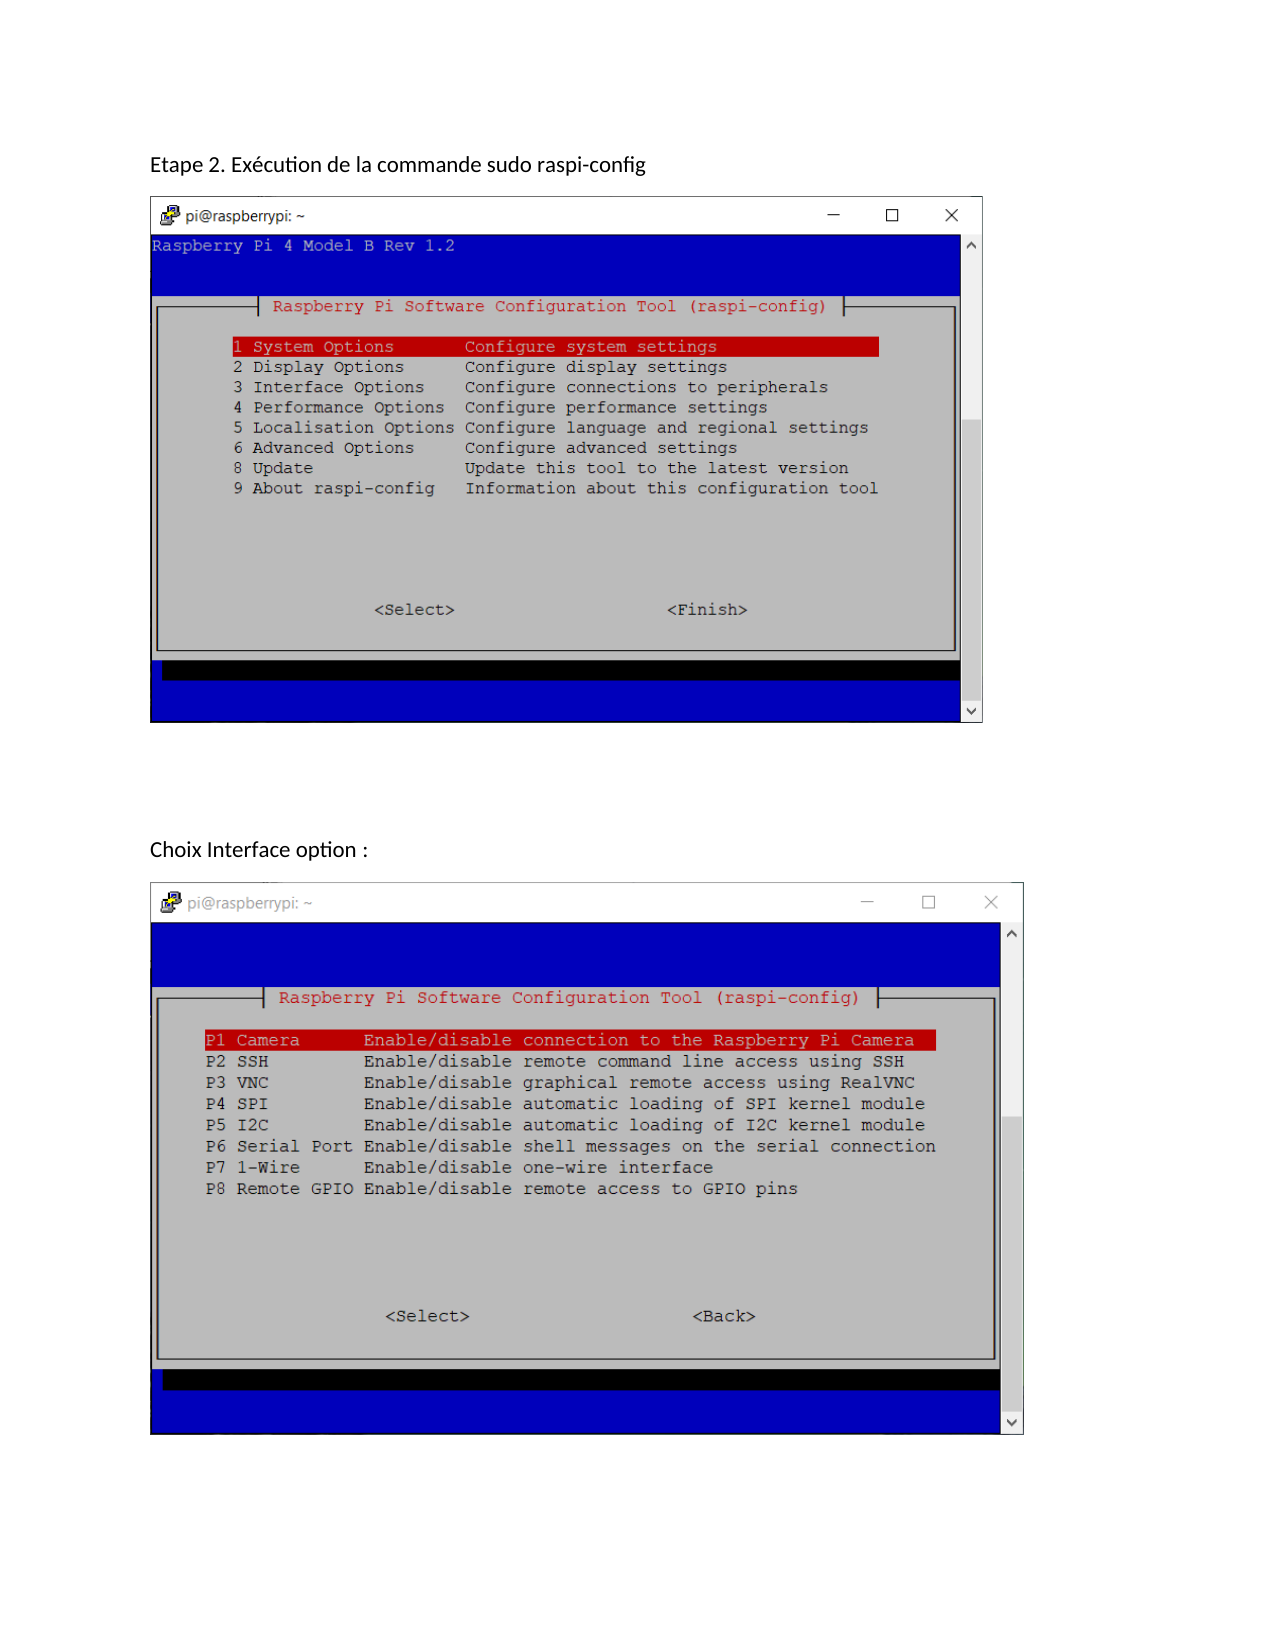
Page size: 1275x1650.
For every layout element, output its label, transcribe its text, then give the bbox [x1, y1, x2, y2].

picture [150, 196, 983, 723]
picture [150, 882, 1024, 1435]
text Etape 2. Exécution de la commande sudo raspi-config [150, 150, 1125, 178]
text Choix Interface option : [150, 835, 1125, 863]
